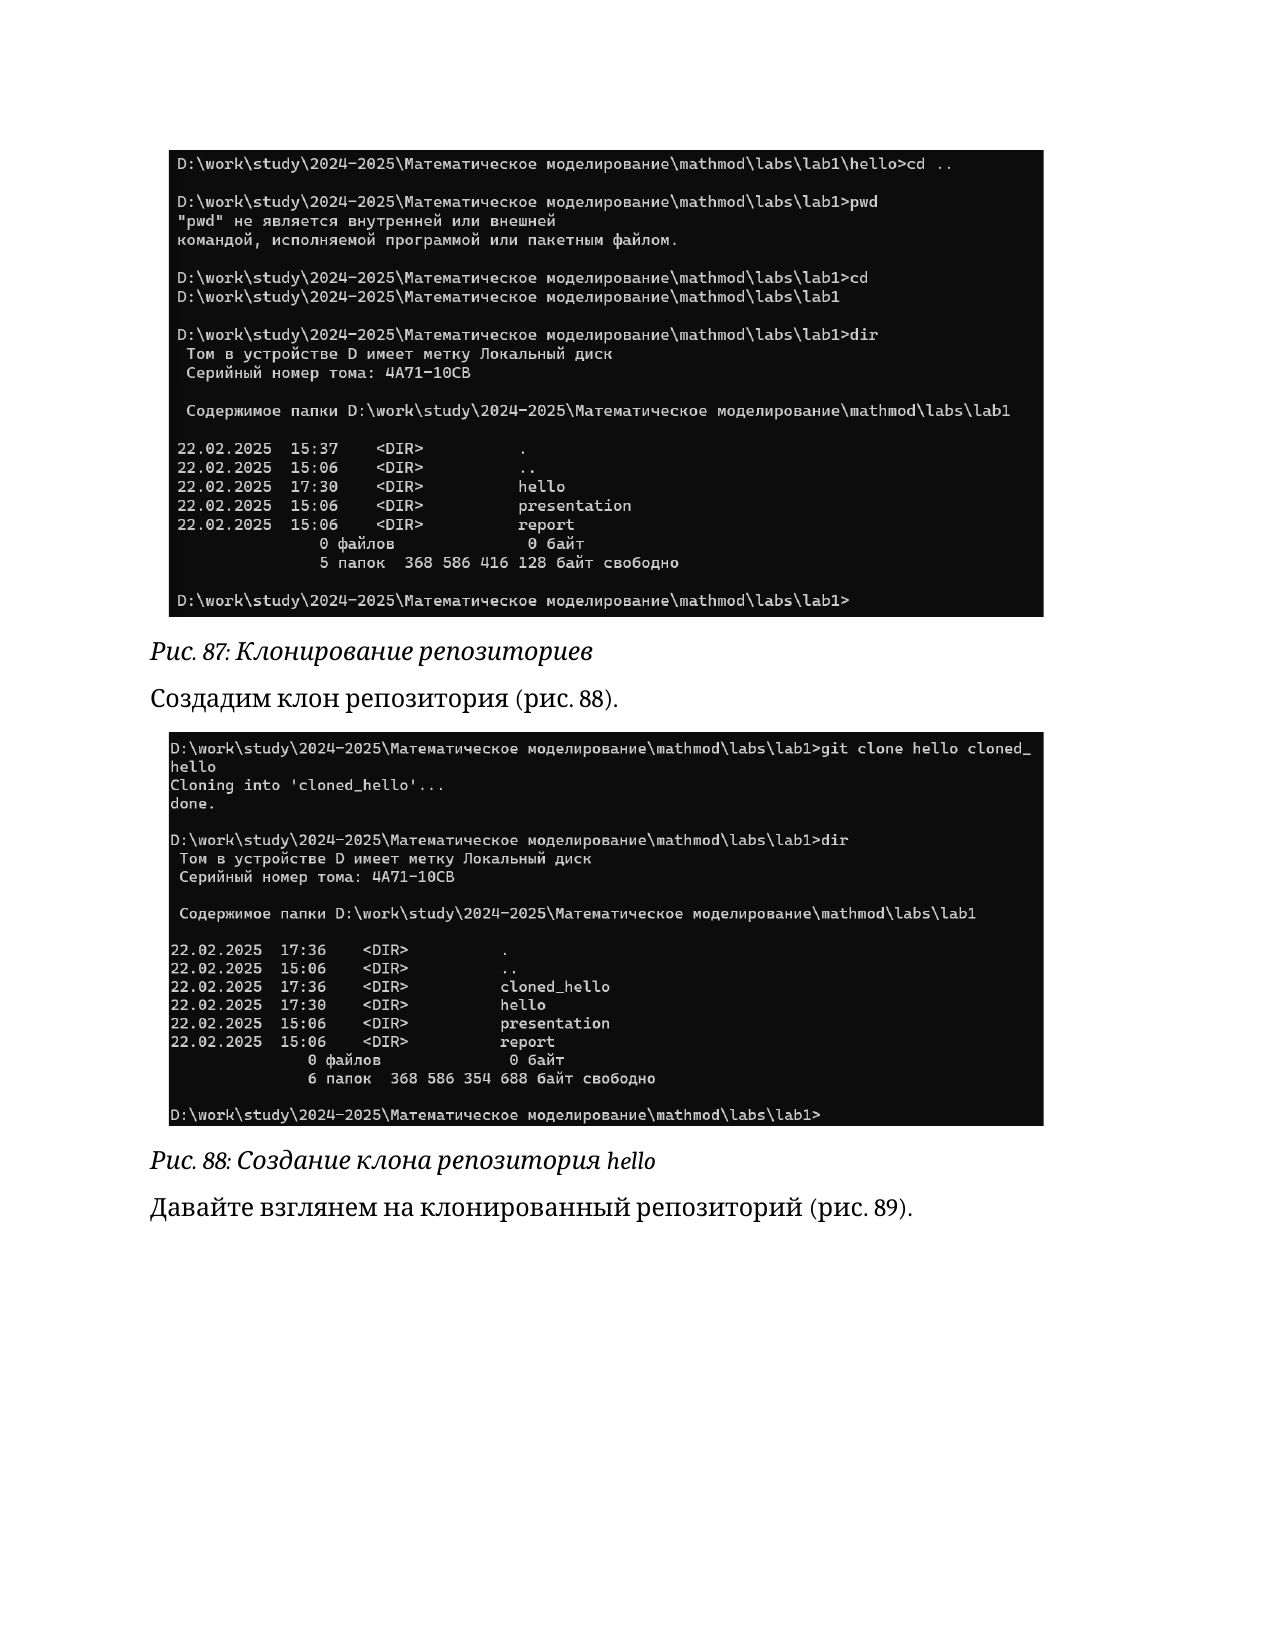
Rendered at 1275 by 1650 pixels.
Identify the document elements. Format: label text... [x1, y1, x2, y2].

text Рис. 88: Создание клона репозитория hello [150, 1147, 1125, 1175]
text Рис. 87: Клонирование репозиториев [150, 637, 1125, 666]
text Создадим клон репозитория (рис. 88). [150, 685, 1125, 714]
text Давайте взглянем на клонированный репозиторий (рис. 89). [150, 1194, 1125, 1223]
picture [168, 150, 1044, 617]
picture [168, 732, 1044, 1126]
